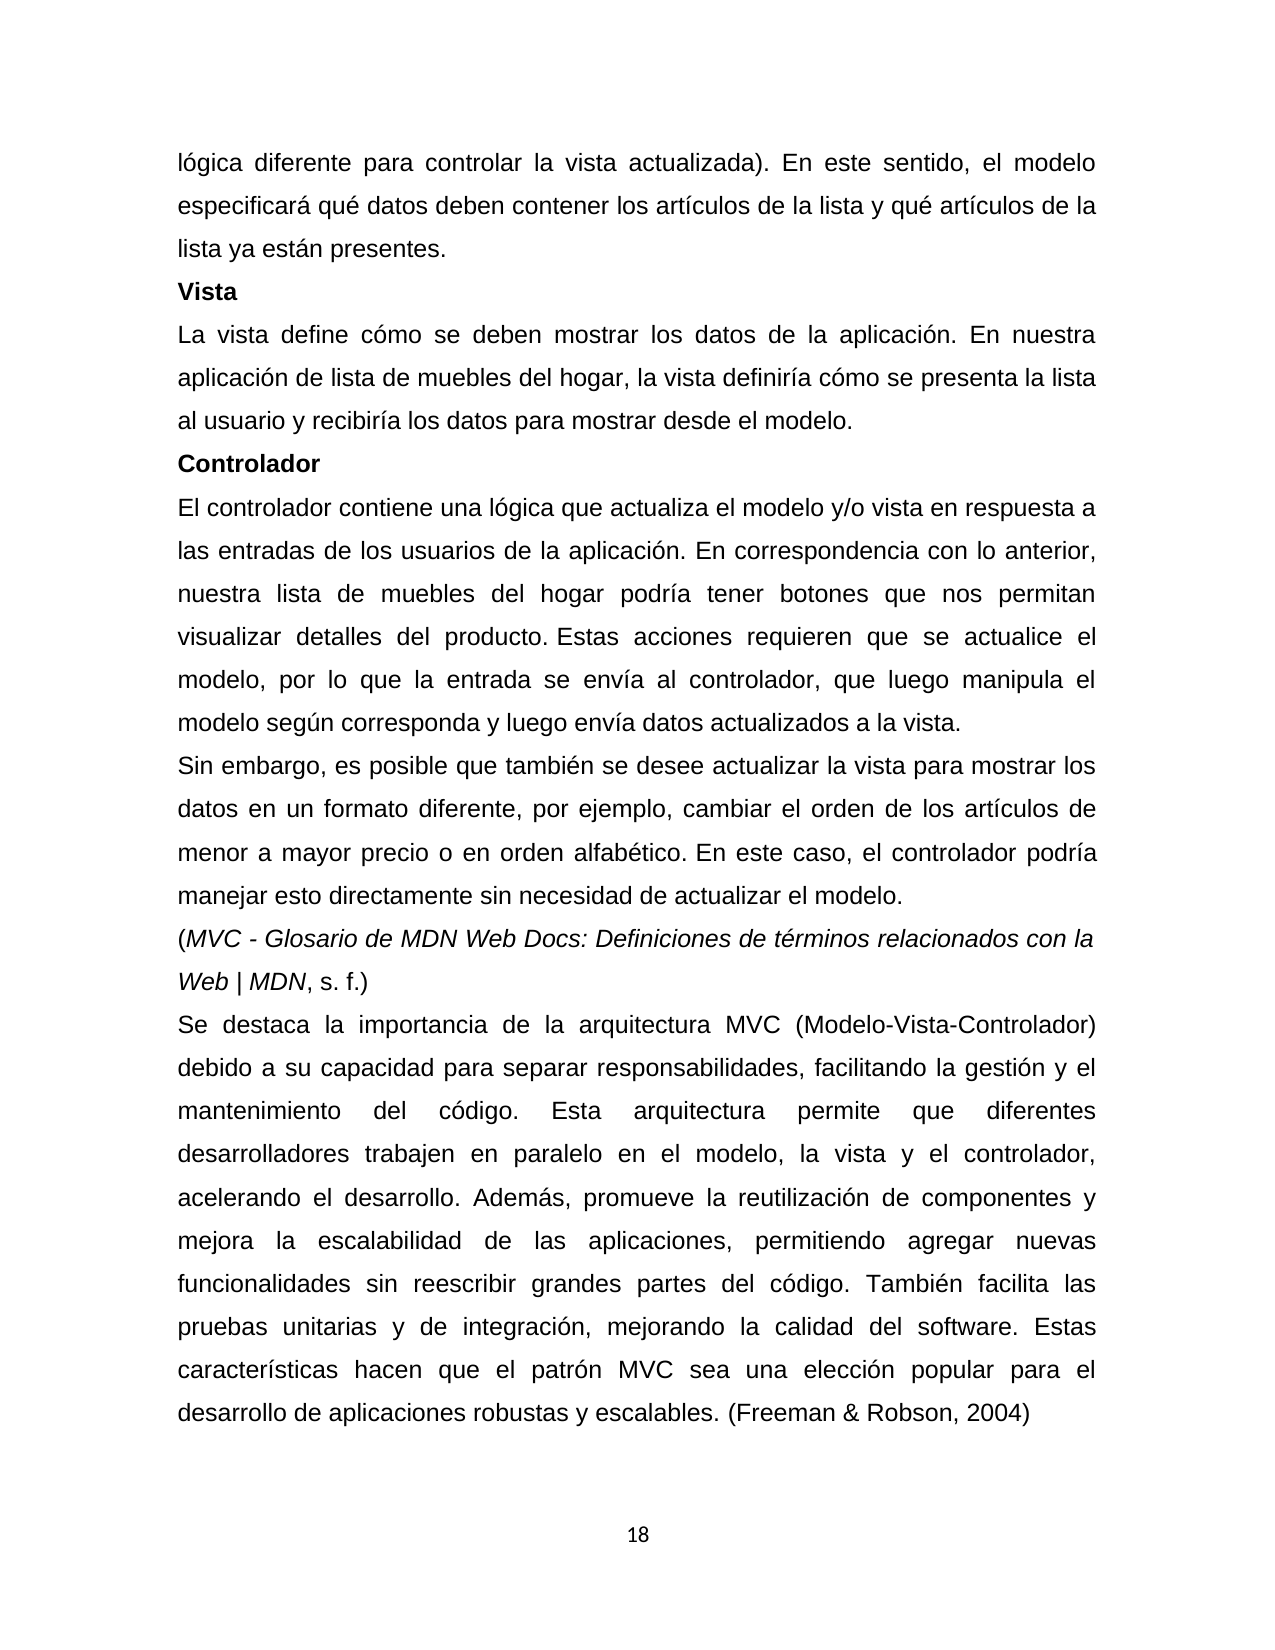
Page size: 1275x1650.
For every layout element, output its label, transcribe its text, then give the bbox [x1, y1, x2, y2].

text El controlador contiene una lógica que actualiza el modelo y/o vista en respuesta a las entradas de los usuarios de la aplicación. En correspondencia con lo anterior, nuestra lista de muebles del hogar podría tener botones que nos permitan visualizar detalles del producto. Estas acciones requieren que se actualice el modelo, por lo que la entrada se envía al controlador, que luego manipula el modelo según corresponda y luego envía datos actualizados a la vista. [177, 493, 1098, 737]
text Se destaca la importancia de la arquitectura MVC (Modelo-Vista-Controlador) debido a su capacidad para separar responsabilidades, facilitando la gestión y el mantenimiento del código. Esta arquitectura permite que diferentes desarrolladores trabajen en paralelo en el modelo, la vista y el controlador, acelerando el desarrollo. Además, promueve la reutilización de componentes y mejora la escalabilidad de las aplicaciones, permitiendo agregar nuevas funcionalidades sin reescribir grandes partes del código. También facilita las pruebas unitarias y de integración, mejorando la calidad del software. Estas características hacen que el patrón MVC sea una elección popular para el desarrollo de aplicaciones robustas y escalables. (Freeman & Robson, 2004) [177, 1010, 1098, 1427]
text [177, 148, 1098, 263]
text Sin embargo, es posible que también se desee actualizar la vista para mostrar los datos en un formato diferente, por ejemplo, cambiar el orden de los artículos de menor a mayor precio o en orden alfabético. En este caso, el controlador podría manejar esto directamente sin necesidad de actualizar el modelo. [177, 751, 1098, 909]
text Vista [177, 277, 1098, 306]
text Controlador [177, 449, 1098, 478]
text (MVC - Glosario de MDN Web Docs: Definiciones de términos relacionados con la Web | MDN, s. f.) [177, 924, 1098, 996]
text La vista define cómo se deben mostrar los datos de la aplicación. En nuestra aplicación de lista de muebles del hogar, la vista definiría cómo se presenta la lista al usuario y recibiría los datos para mostrar desde el modelo. [177, 320, 1098, 435]
